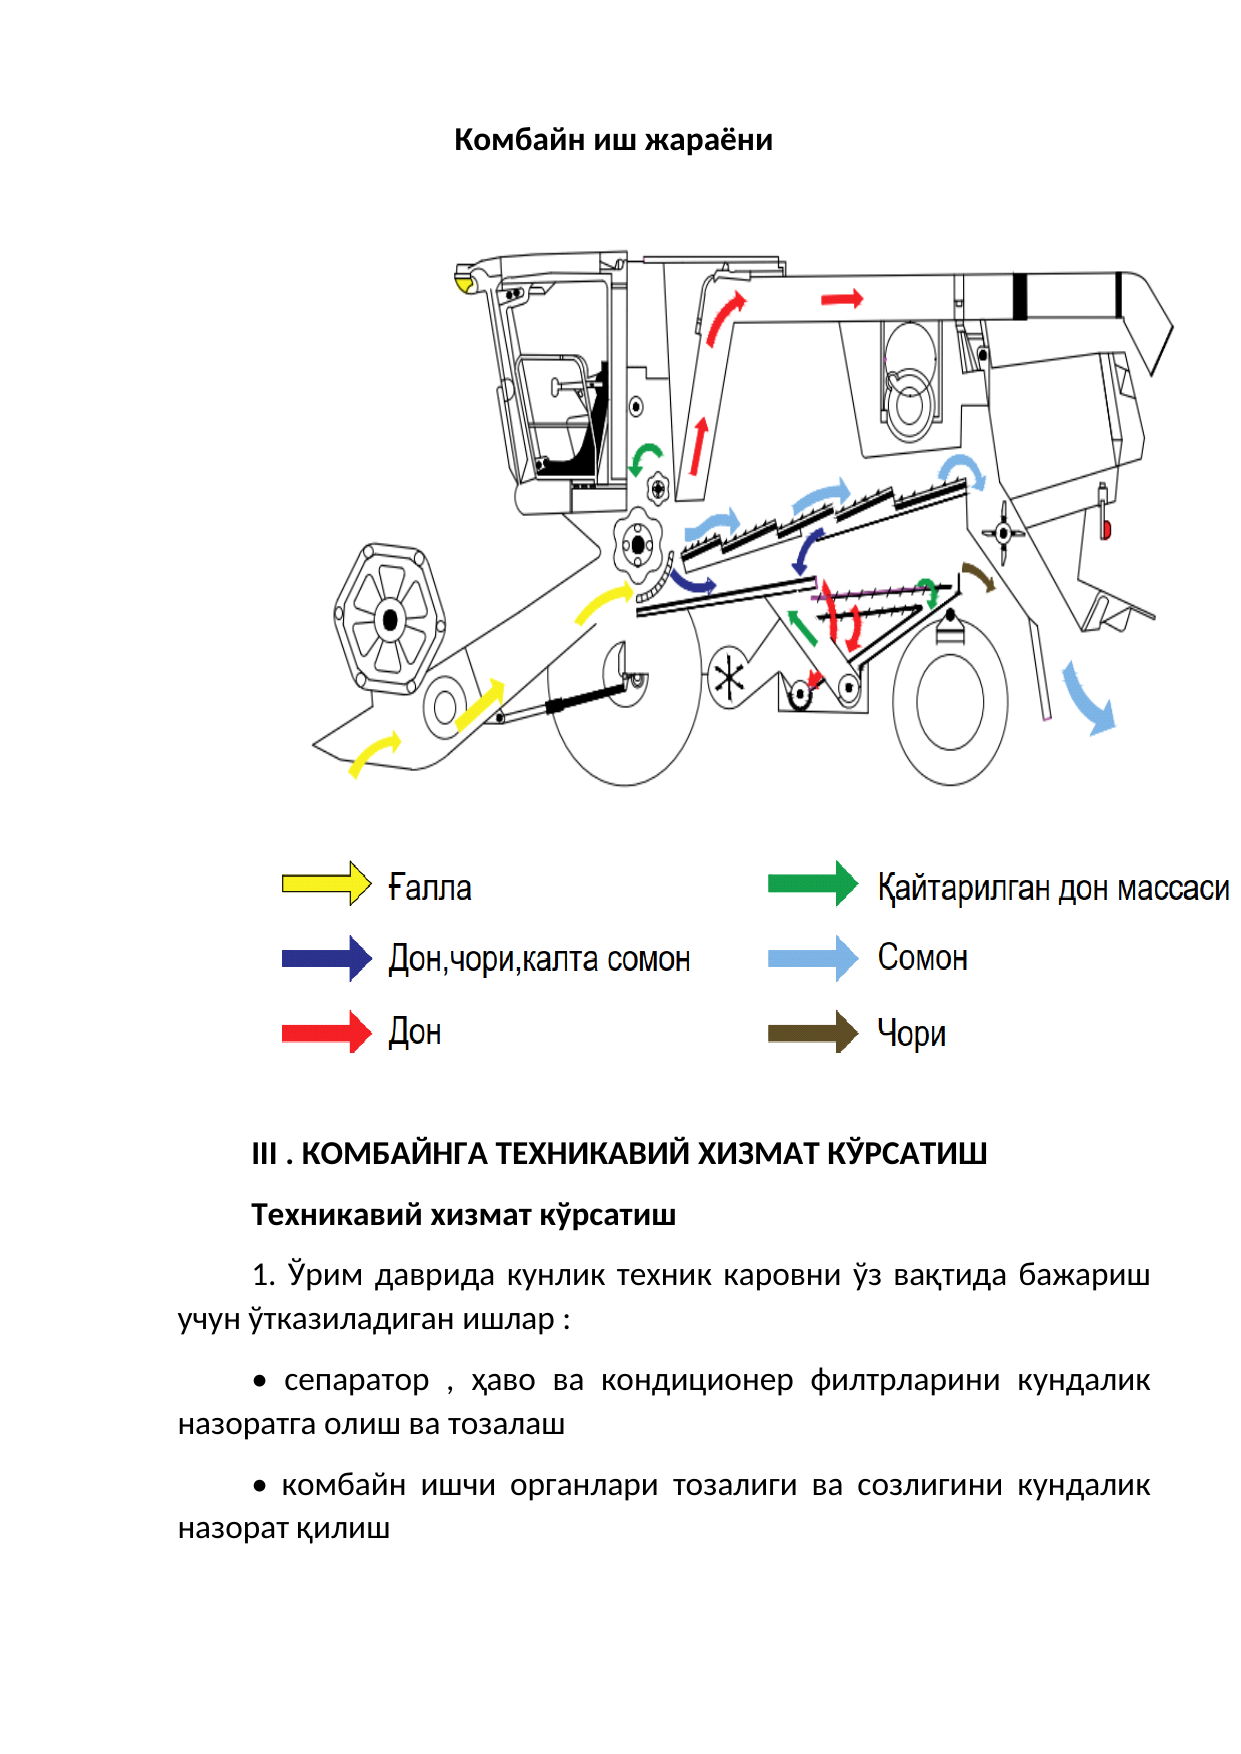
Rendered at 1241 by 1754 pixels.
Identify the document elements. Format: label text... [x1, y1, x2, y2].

text 1. Ўрим даврида кунлик техник каровни ўз вақтида бажариш учун ўтказиладиган ишлар : [177, 1253, 1152, 1338]
picture [251, 835, 1234, 1053]
text Комбайн иш жараёни [177, 118, 1152, 159]
text III . КОМБАЙНГА ТЕХНИКАВИЙ ХИЗМАТ КЎРСАТИШ [177, 1132, 1152, 1173]
text • сепаратор , ҳаво ва кондиционер филтрларини кундалик назоратга олиш ва тозалаш [177, 1358, 1152, 1443]
text • комбайн ишчи органлари тозалиги ва созлигини кундалик назорат қилиш [177, 1462, 1152, 1547]
text Техникавий хизмат кўрсатиш [177, 1193, 1152, 1233]
picture [251, 178, 1216, 817]
